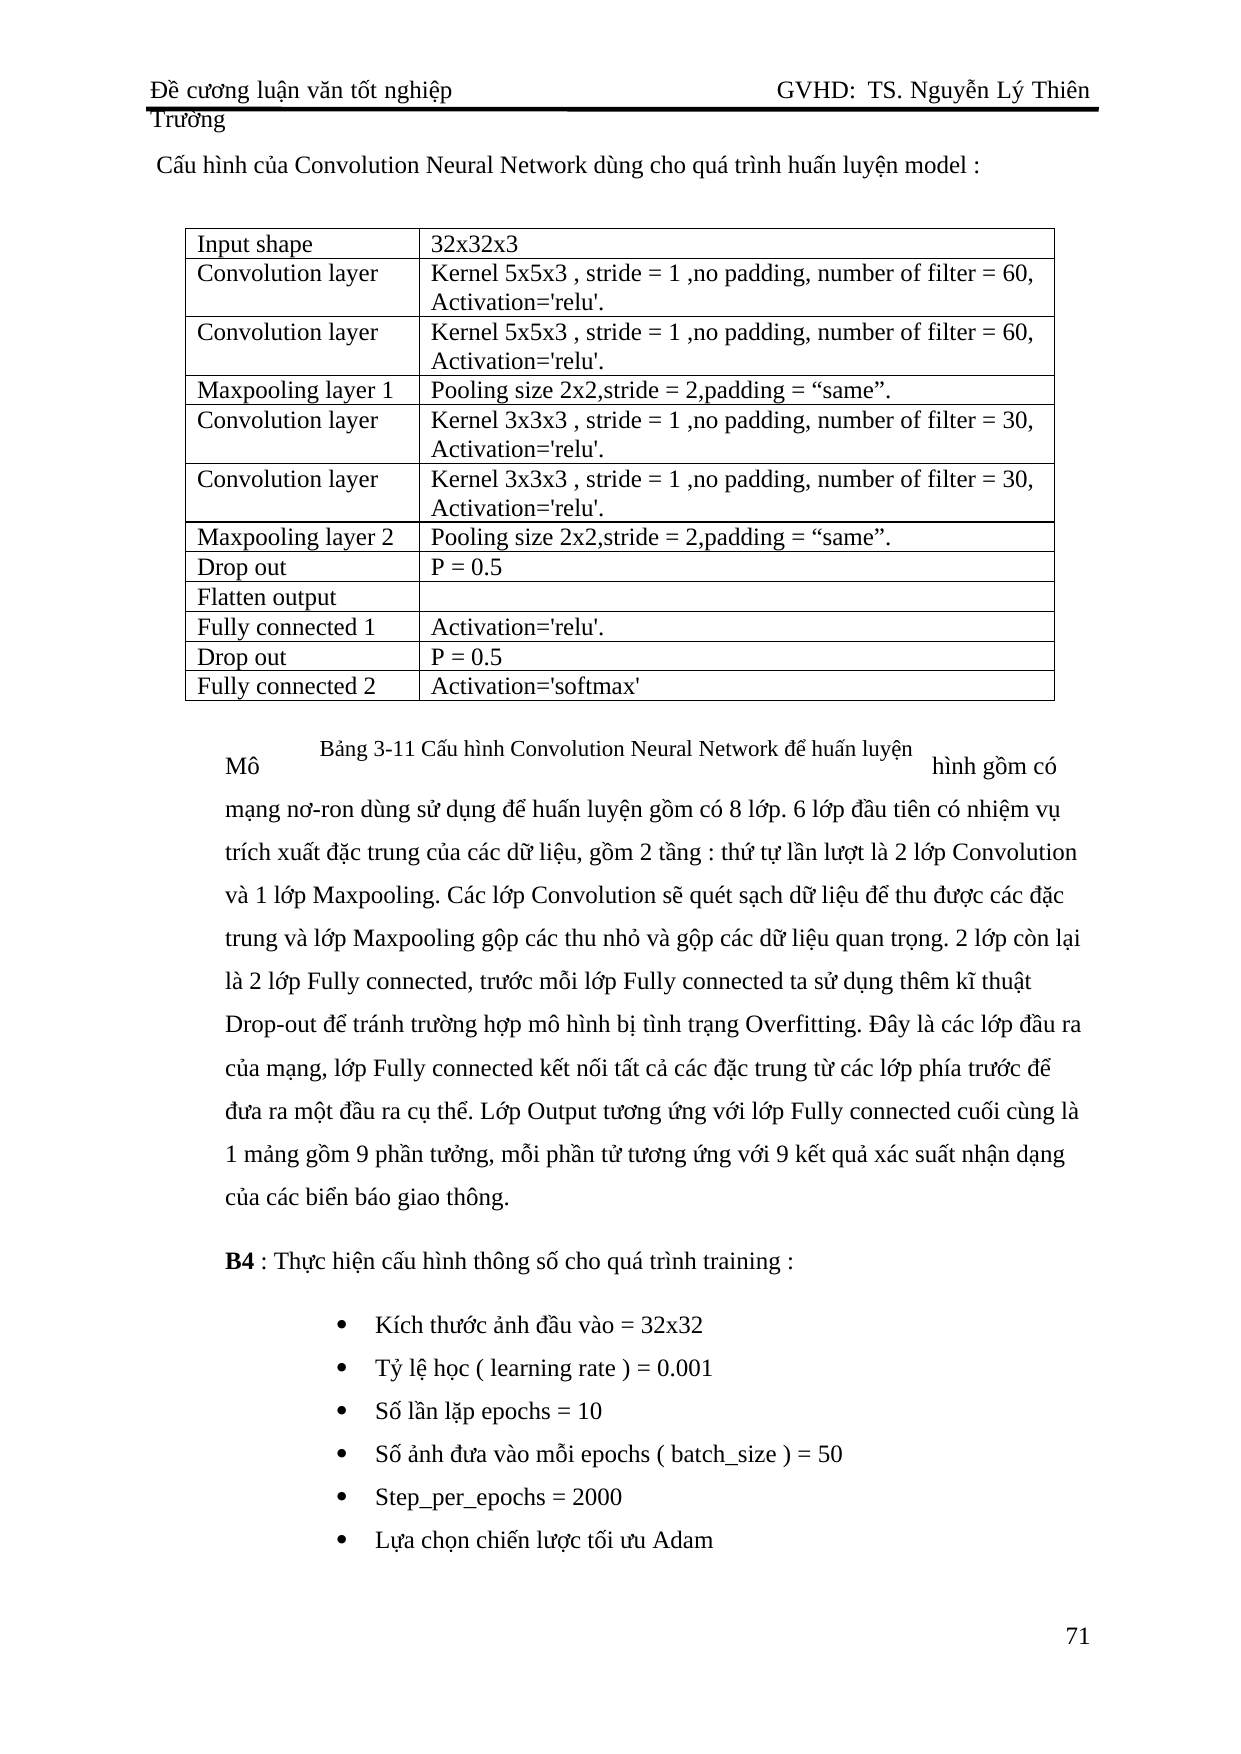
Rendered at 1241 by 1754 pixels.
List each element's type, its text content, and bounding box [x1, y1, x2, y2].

text Cấu hình của Convolution Neural Network dùng cho quá trình huấn luyện model : [150, 150, 1090, 179]
list Số lần lặp epochs = 10 [337, 1396, 1090, 1425]
table_cell Convolution layer [186, 464, 419, 521]
table_cell [420, 582, 1054, 611]
list Step_per_epochs = 2000 [337, 1482, 1090, 1511]
table_cell Convolution layer [186, 259, 419, 316]
table_cell Kernel 3x3x3 , stride = 1 ,no padding, number of filter = 30, Activation='relu'. [420, 405, 1054, 463]
table_cell Fully connected 2 [186, 671, 419, 700]
list Số ảnh đưa vào mỗi epochs ( batch_size ) = 50 [337, 1439, 1090, 1468]
table_cell Drop out [186, 552, 419, 581]
table_cell Activation='softmax' [420, 671, 1054, 700]
table_header 32x32x3 [420, 229, 1054, 257]
table_cell Pooling size 2x2,stride = 2,padding = “same”. [420, 376, 1054, 404]
list Kích thước ảnh đầu vào = 32x32 [337, 1310, 1090, 1339]
table_cell Convolution layer [186, 317, 419, 374]
table_cell Maxpooling layer 2 [186, 523, 419, 551]
table_cell Activation='relu'. [420, 612, 1054, 641]
list Lựa chọn chiến lược tối ưu Adam [337, 1526, 1090, 1554]
text B4 : Thực hiện cấu hình thông số cho quá trình training : [150, 1246, 1090, 1275]
text Mô hình gồm có mạng nơ-ron dùng sử dụng để huấn luyện gồm có 8 lớp. 6 lớp đầu tiên có nhiệm vụ trích xuất đặc trung của các dữ liệu, gồm 2 tầng : thứ tự lần lượt là 2 lớp Convolution và 1 lớp Maxpooling. Các lớp Convolution sẽ quét sạch dữ liệu để thu được các đặc trung và lớp Maxpooling gộp các thu nhỏ và gộp các dữ liệu quan trọng. 2 lớp còn lại là 2 lớp Fully connected, trước mỗi lớp Fully connected ta sử dụng thêm kĩ thuật Drop-out để tránh trường hợp mô hình bị tình trạng Overfitting. Đây là các lớp đầu ra của mạng, lớp Fully connected kết nối tất cả các đặc trung từ các lớp phía trước để đưa ra một đầu ra cụ thể. Lớp Output tương ứng với lớp Fully connected cuối cùng là 1 mảng gồm 9 phần tưởng, mỗi phần tử tương ứng với 9 kết quả xác suất nhận dạng của các biển báo giao thông. [225, 342, 1090, 1211]
table_cell Drop out [186, 642, 419, 670]
table_cell Kernel 5x5x3 , stride = 1 ,no padding, number of filter = 60, Activation='relu'. [420, 259, 1054, 316]
table_header Input shape [186, 229, 419, 257]
table_cell Flatten output [186, 582, 419, 611]
table_cell P = 0.5 [420, 642, 1054, 670]
table_cell Kernel 3x3x3 , stride = 1 ,no padding, number of filter = 30, Activation='relu'. [420, 464, 1054, 521]
table_cell Convolution layer [186, 405, 419, 463]
table_cell Kernel 5x5x3 , stride = 1 ,no padding, number of filter = 60, Activation='relu'. [420, 317, 1054, 374]
table_cell Fully connected 1 [186, 612, 419, 641]
table_cell Pooling size 2x2,stride = 2,padding = “same”. [420, 523, 1054, 551]
table_cell Maxpooling layer 1 [186, 376, 419, 404]
table_cell P = 0.5 [420, 552, 1054, 581]
list Tỷ lệ học ( learning rate ) = 0.001 [337, 1353, 1090, 1382]
